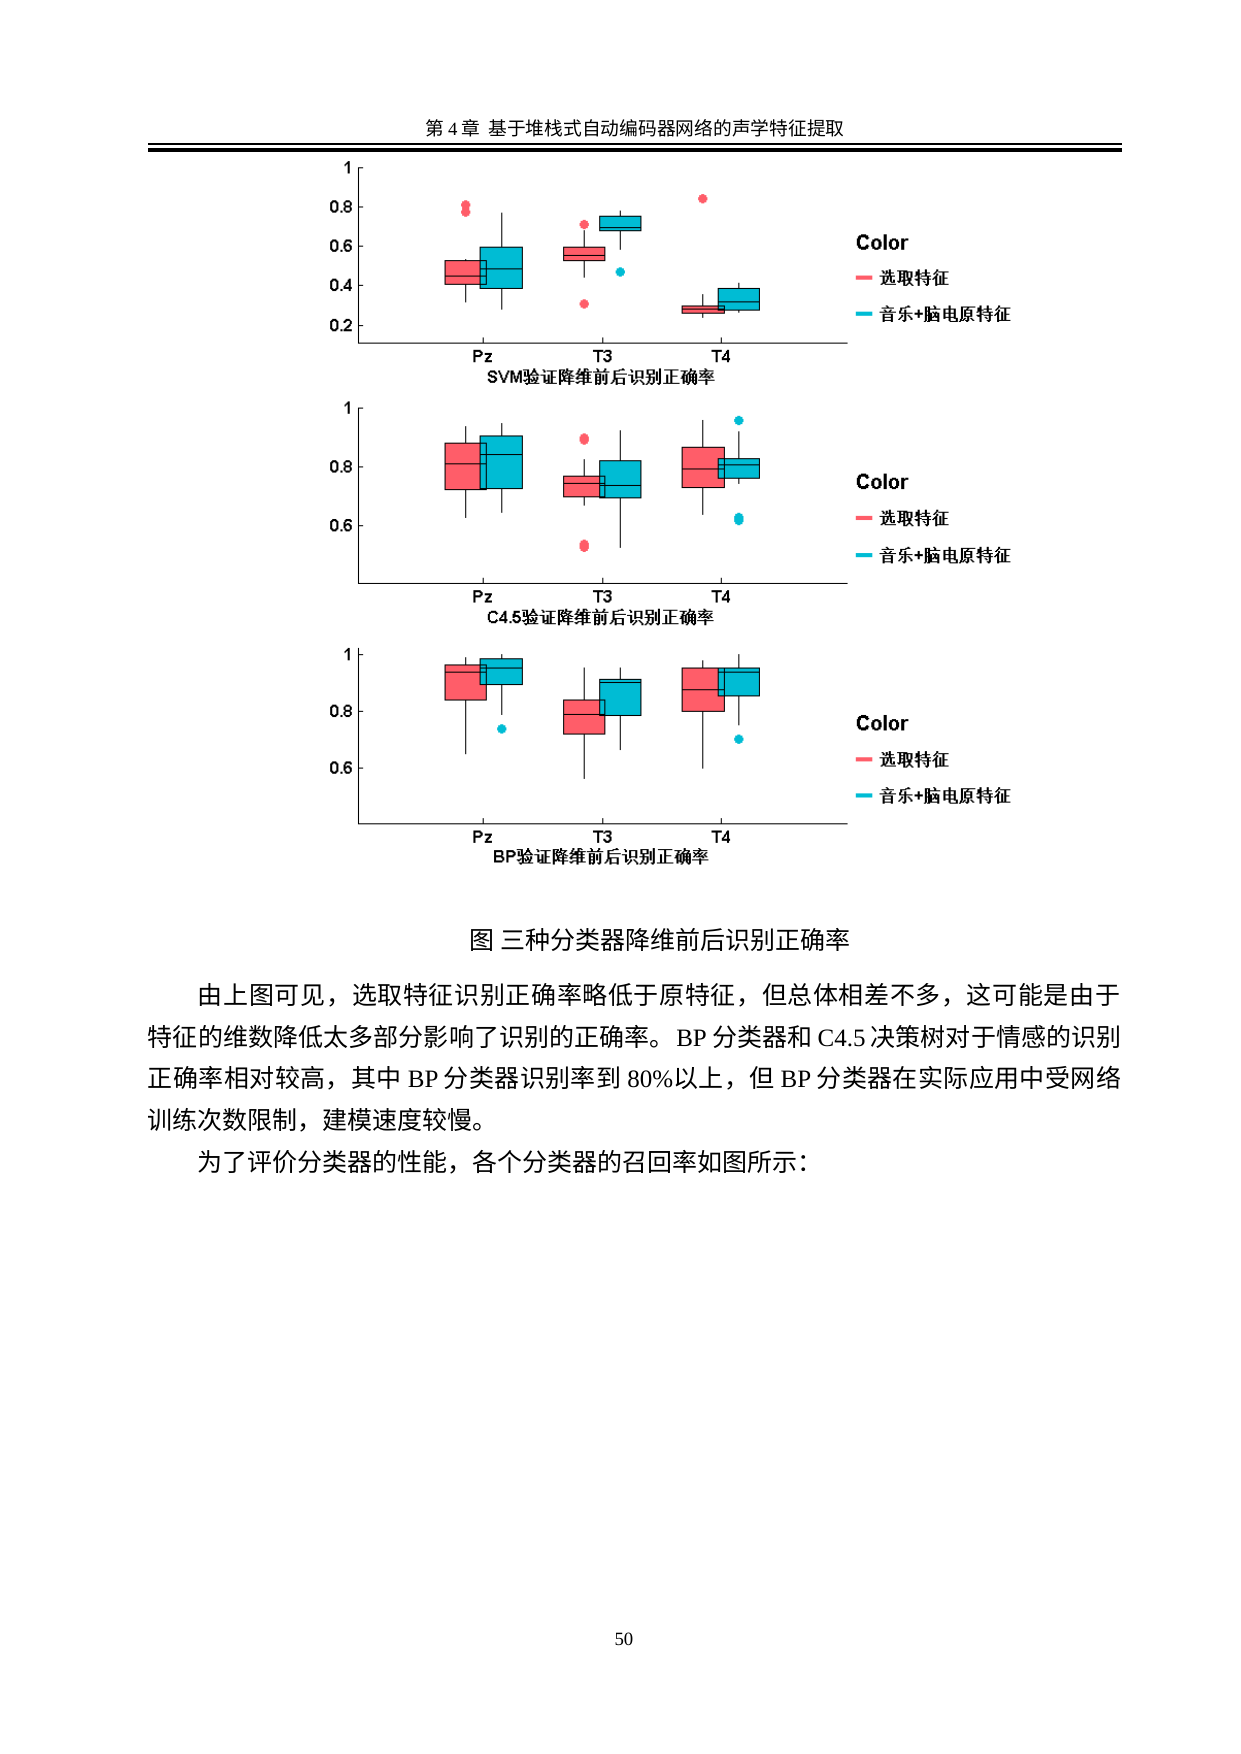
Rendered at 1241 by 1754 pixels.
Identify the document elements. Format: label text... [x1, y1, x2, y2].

text 由上图可见，选取特征识别正确率略低于原特征，但总体相差不多，这可能是由于特征的维数降低太多部分影响了识别的正确率。BP分类器和C4.5决策树对于情感的识别正确率相对较高，其中BP分类器识别率到80%以上，但BP分类器在实际应用中受网络训练次数限制，建模速度较慢。 [148, 971, 1122, 1138]
picture [291, 158, 1029, 879]
text 为了评价分类器的性能，各个分类器的召回率如图所示： [148, 1138, 1122, 1179]
text 图 三种分类器降维前后识别正确率 [148, 906, 1122, 971]
